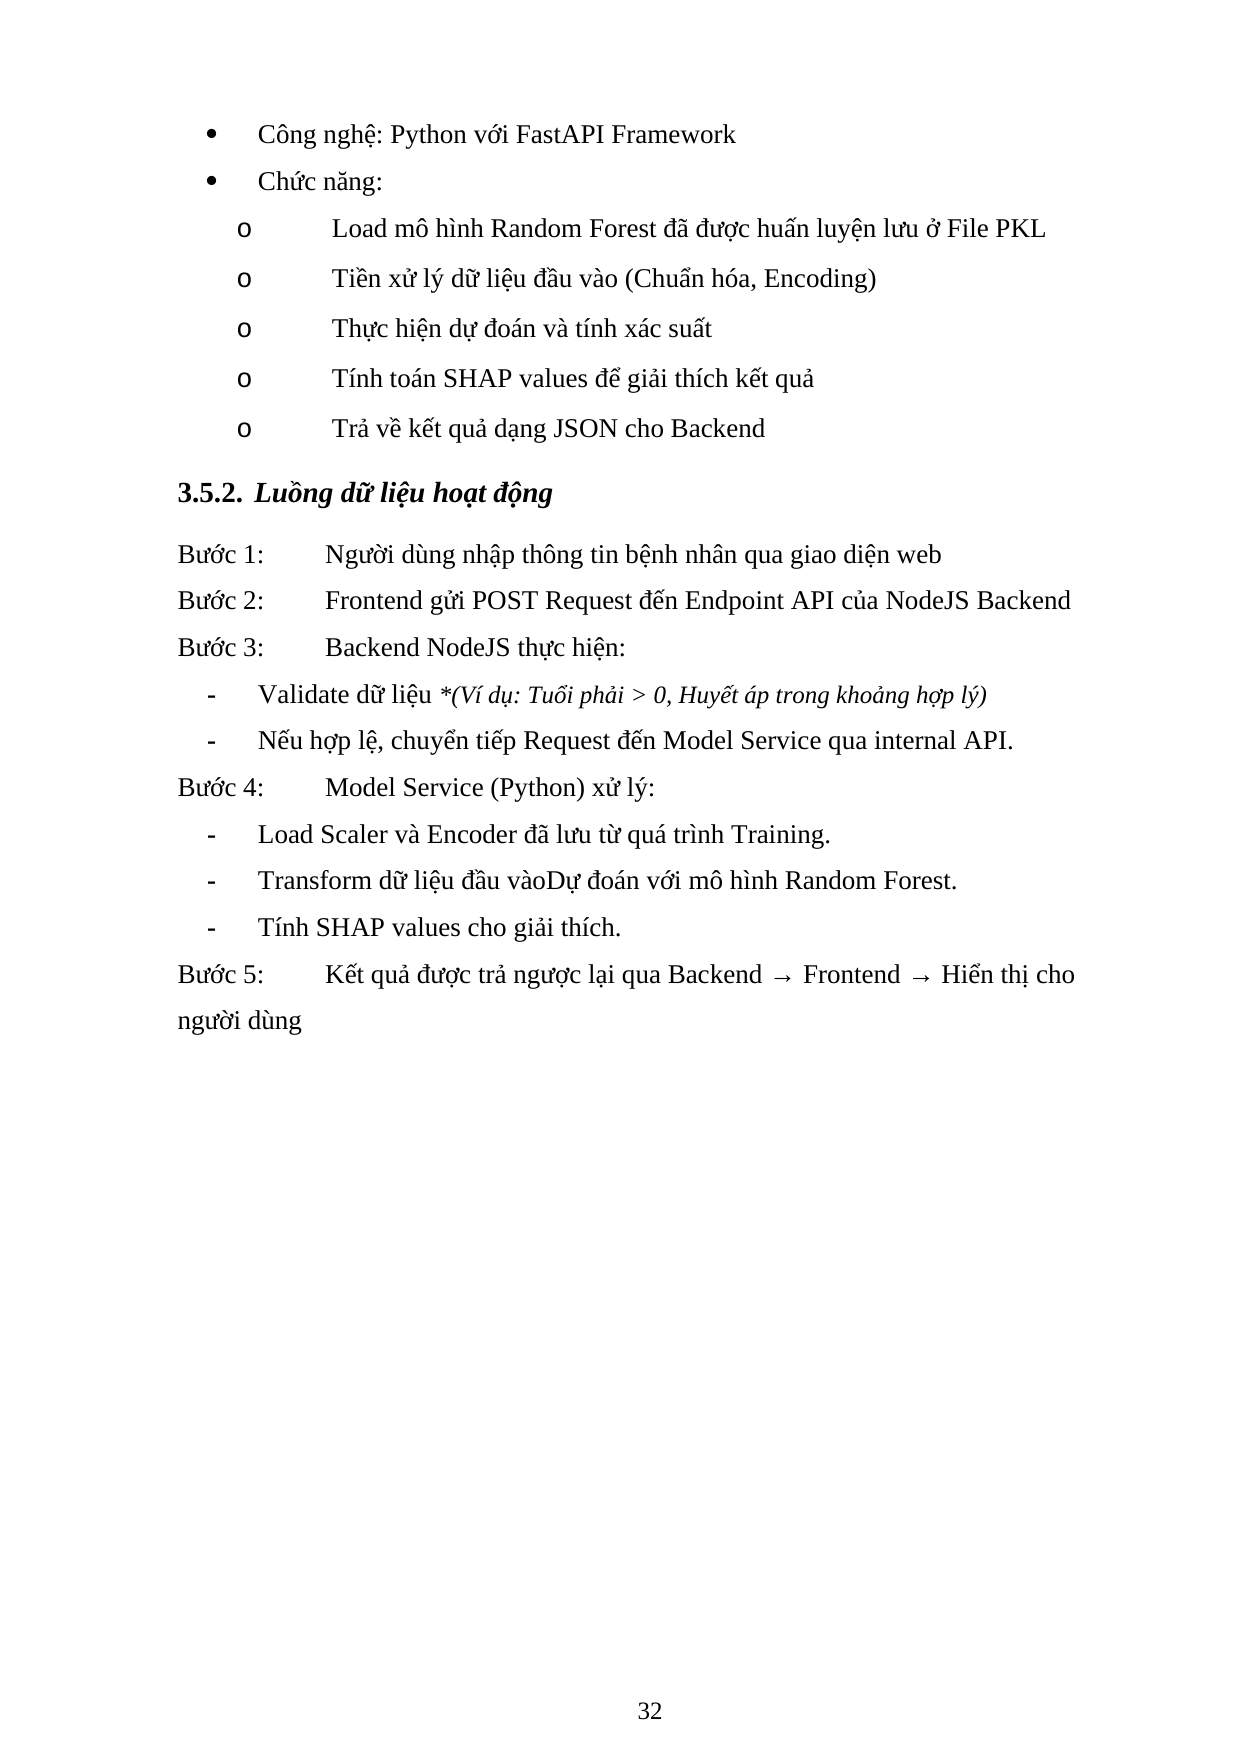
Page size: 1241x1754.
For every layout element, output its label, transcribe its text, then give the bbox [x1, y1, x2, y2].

list Kết quả được trả ngược lại qua Backend → Frontend → Hiển thị cho người dùng [177, 958, 1122, 1036]
list Load Scaler và Encoder đã lưu từ quá trình Training. [207, 818, 1122, 849]
subtitle Luồng dữ liệu hoạt động [177, 475, 1122, 508]
list Validate dữ liệu *(Ví dụ: Tuổi phải > 0, Huyết áp trong khoảng hợp lý) [207, 678, 1122, 709]
list Tính SHAP values cho giải thích. [207, 911, 1122, 942]
list Tính toán SHAP values để giải thích kết quả [236, 362, 1122, 396]
list Tiền xử lý dữ liệu đầu vào (Chuẩn hóa, Encoding) [236, 262, 1122, 295]
list Công nghệ: Python với FastAPI Framework [207, 118, 1122, 149]
list Chức năng: [207, 165, 1122, 196]
list Frontend gửi POST Request đến Endpoint API của NodeJS Backend [177, 584, 1122, 616]
list Load mô hình Random Forest đã được huấn luyện lưu ở File PKL [236, 212, 1122, 245]
list Transform dữ liệu đầu vàoDự đoán với mô hình Random Forest. [207, 864, 1122, 896]
list Người dùng nhập thông tin bệnh nhân qua giao diện web [177, 538, 1122, 569]
list Model Service (Python) xử lý: [177, 771, 1122, 802]
list Nếu hợp lệ, chuyển tiếp Request đến Model Service qua internal API. [207, 724, 1122, 756]
list Backend NodeJS thực hiện: [177, 631, 1122, 662]
list Trả về kết quả dạng JSON cho Backend [236, 412, 1122, 446]
list Thực hiện dự đoán và tính xác suất [236, 312, 1122, 346]
